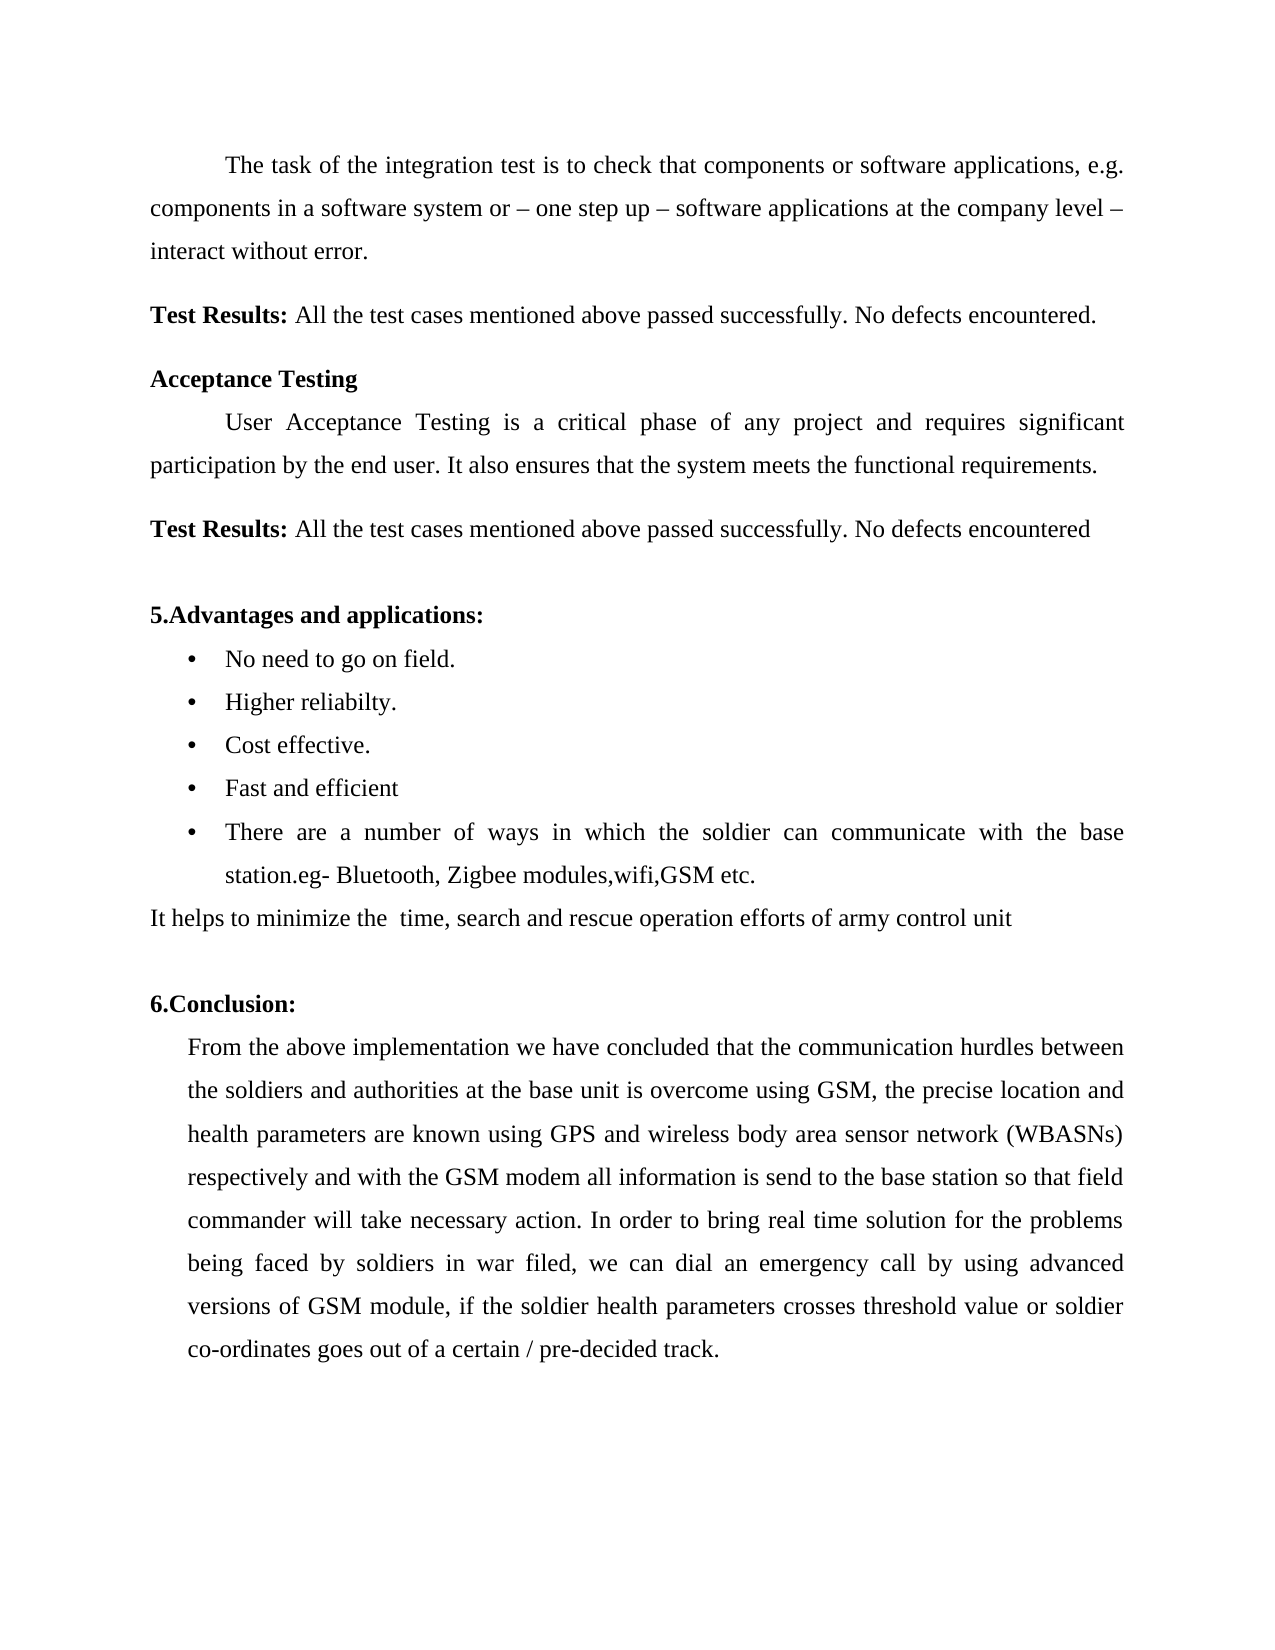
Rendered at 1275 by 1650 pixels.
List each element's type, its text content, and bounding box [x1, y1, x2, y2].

list Fast and efficient [187, 773, 1125, 802]
text It helps to minimize the time, search and rescue operation efforts of army control unit [150, 903, 1125, 932]
subtitle Acceptance Testing [150, 364, 1125, 393]
text From the above implementation we have concluded that the communication hurdles between the soldiers and authorities at the base unit is overcome using GSM, the precise location and health parameters are known using GPS and wireless body area sensor network (WBASNs) respectively and with the GSM modem all information is send to the base station so that field commander will take necessary action. In order to bring real time solution for the problems being faced by soldiers in war filed, we can dial an emergency call by using advanced versions of GSM module, if the soldier health parameters crosses threshold value or soldier co-ordinates goes out of a certain / pre-decided track. [187, 1032, 1125, 1363]
text 5.Advantages and applications: [150, 601, 1125, 629]
text The task of the integration test is to check that components or software applications, e.g. components in a software system or – one step up – software applications at the company level – interact without error. [150, 150, 1125, 265]
list Higher reliabilty. [187, 687, 1125, 716]
list No need to go on field. [187, 644, 1125, 673]
list There are a number of ways in which the soldier can communicate with the base station.eg- Bluetooth, Zigbee modules,wifi,GSM etc. [187, 817, 1125, 889]
text 6.Conclusion: [150, 989, 1125, 1018]
list Cost effective. [187, 730, 1125, 759]
text Test Results: All the test cases mentioned above passed successfully. No defects encountered [150, 514, 1125, 543]
text Test Results: All the test cases mentioned above passed successfully. No defects encountered. [150, 300, 1125, 329]
text User Acceptance Testing is a critical phase of any project and requires significant participation by the end user. It also ensures that the system meets the functional requirements. [150, 407, 1125, 479]
